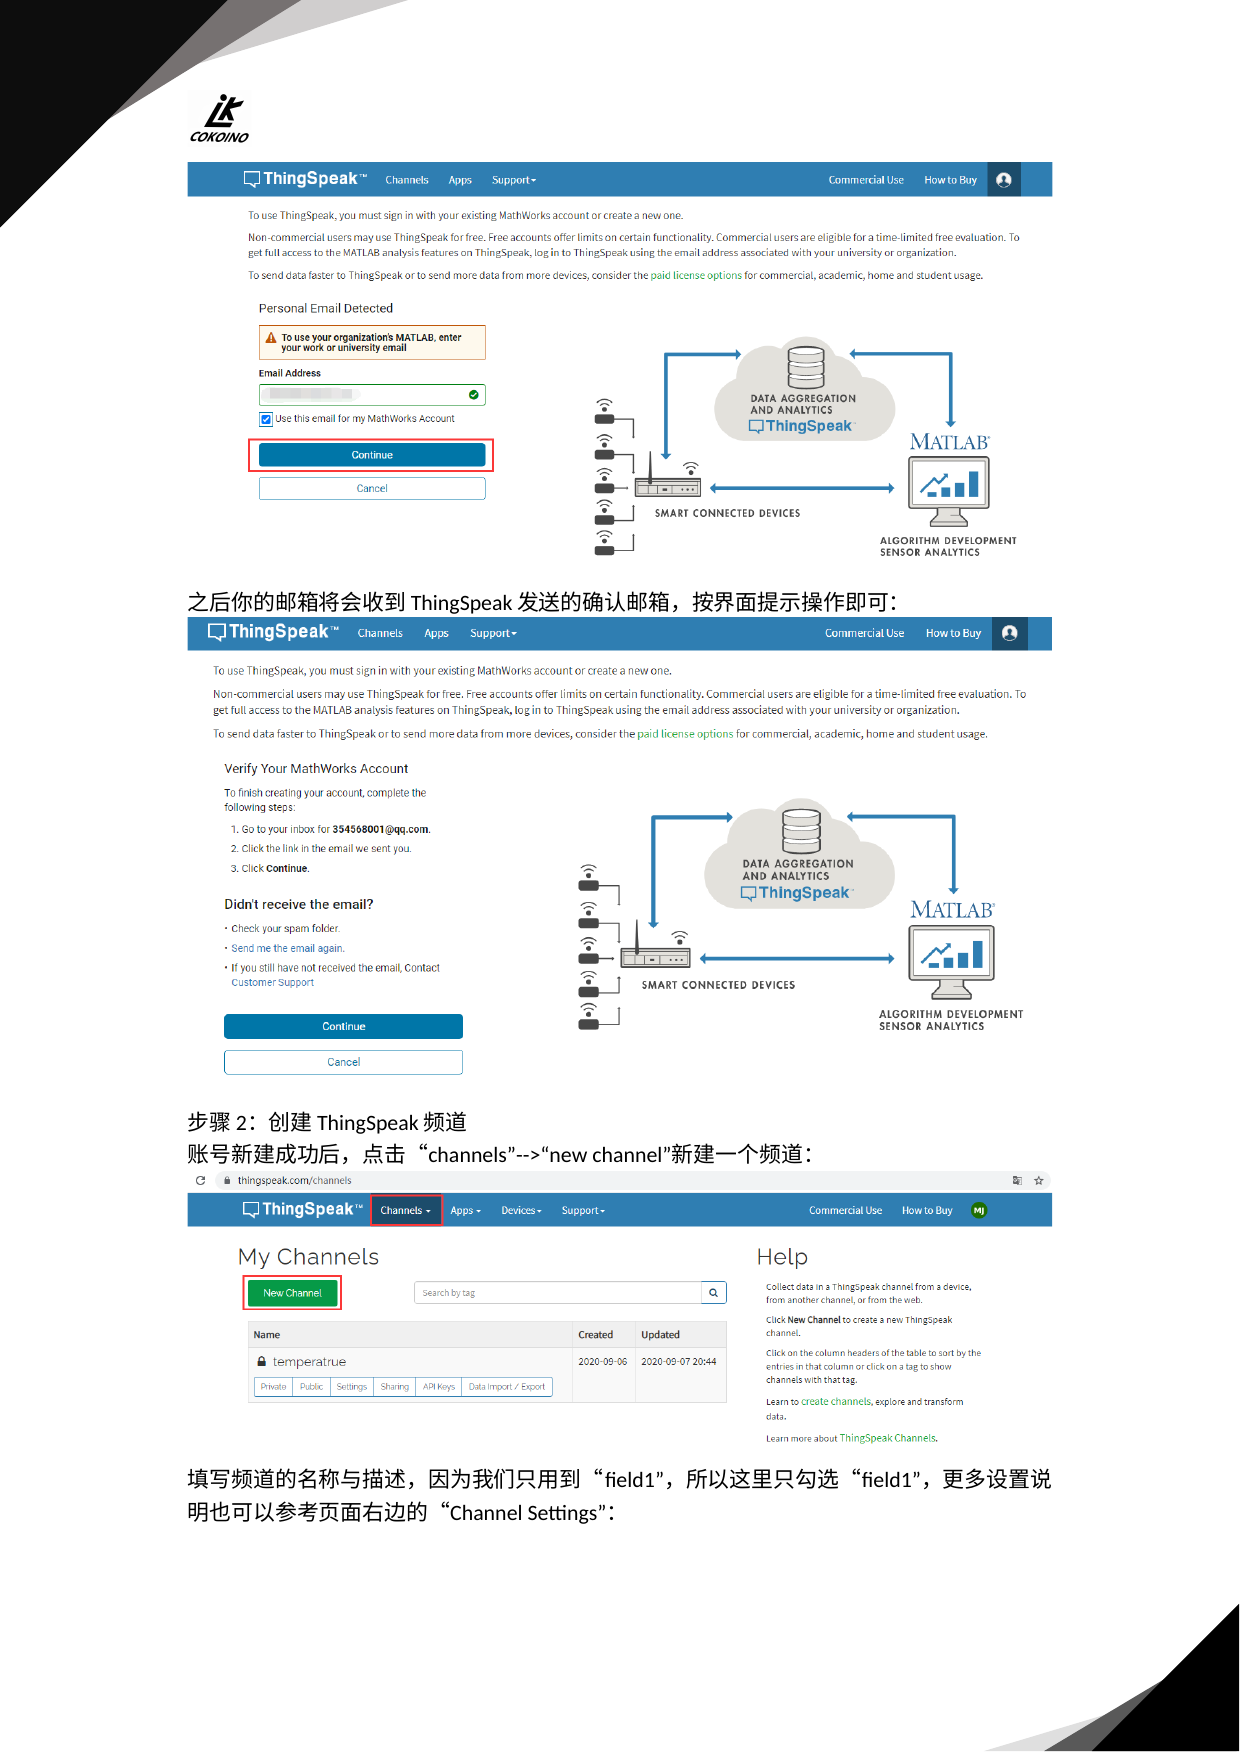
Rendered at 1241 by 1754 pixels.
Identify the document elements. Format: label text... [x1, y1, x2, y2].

picture [187, 90, 252, 147]
text 填写频道的名称与描述，因为我们只用到“field1”，所以这里只勾选“field1”，更多设置说明也可以参考页面右边的“Channel Settings”： [187, 1462, 1053, 1527]
picture [187, 1169, 1053, 1451]
text 步骤2：创建ThingSpeak频道 [187, 1104, 1053, 1137]
text 之后你的邮箱将会收到ThingSpeak发送的确认邮箱，按界面提示操作即可： [187, 584, 1053, 617]
picture [187, 162, 1053, 577]
text 账号新建成功后，点击“channels”-->“new channel”新建一个频道： [187, 1137, 1053, 1169]
picture [187, 617, 1052, 1085]
